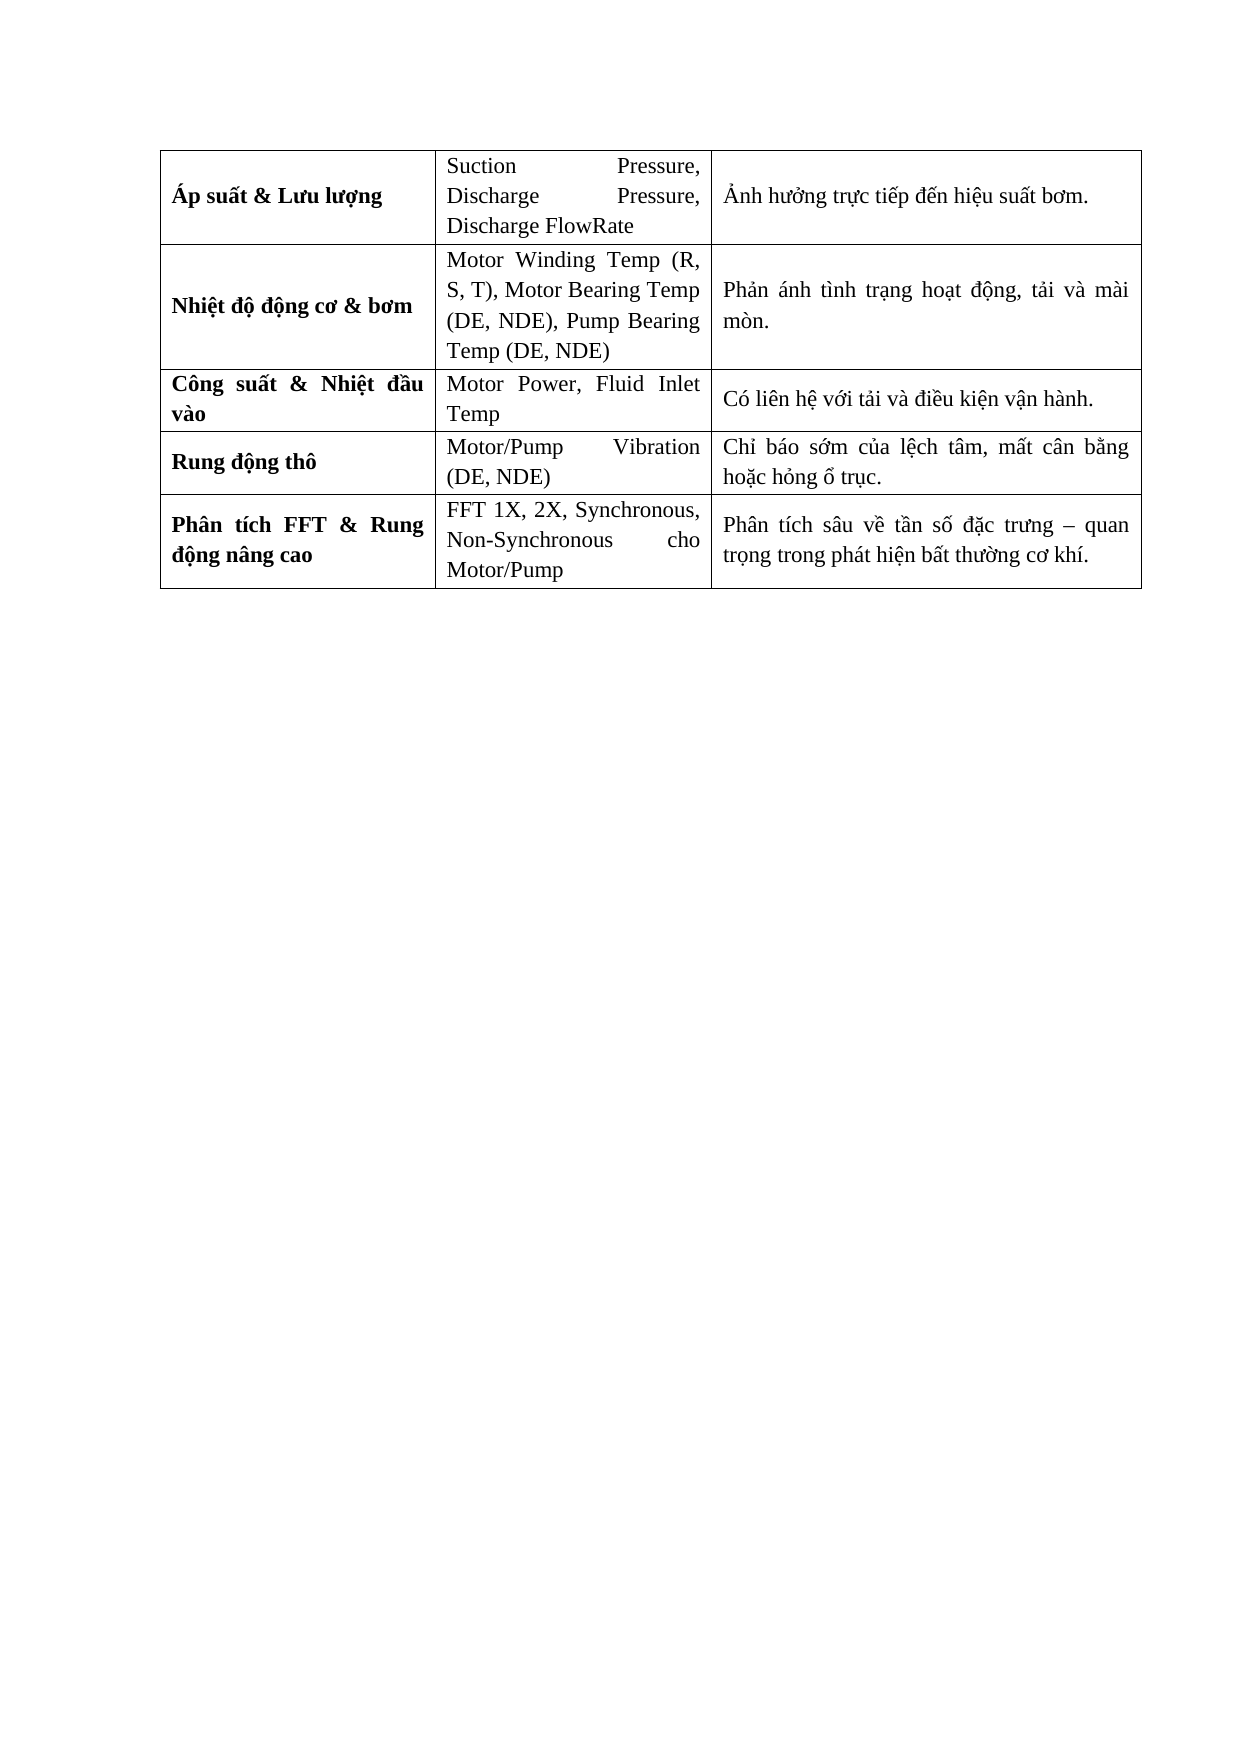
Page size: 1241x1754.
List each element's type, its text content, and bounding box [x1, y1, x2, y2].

table_cell Áp suất & Lưu lượng [161, 151, 435, 244]
table_cell Motor Power, Fluid Inlet Temp [436, 370, 711, 431]
table_cell Ảnh hưởng trực tiếp đến hiệu suất bơm. [712, 151, 1141, 244]
table_cell Motor Winding Temp (R, S, T), Motor Bearing Temp (DE, NDE), Pump Bearing Temp (DE, NDE) [436, 245, 711, 369]
table_cell Nhiệt độ động cơ & bơm [161, 245, 435, 369]
table_cell Có liên hệ với tải và điều kiện vận hành. [712, 370, 1141, 431]
table_cell Motor/Pump Vibration (DE, NDE) [436, 432, 711, 494]
table_cell Công suất & Nhiệt đầu vào [161, 370, 435, 431]
table_cell FFT 1X, 2X, Synchronous, Non-Synchronous cho Motor/Pump [436, 495, 711, 587]
table_cell Chỉ báo sớm của lệch tâm, mất cân bằng hoặc hỏng ổ trục. [712, 432, 1141, 494]
table_cell Rung động thô [161, 432, 435, 494]
table_cell Phản ánh tình trạng hoạt động, tải và mài mòn. [712, 245, 1141, 369]
table_cell Suction Pressure, Discharge Pressure, Discharge FlowRate [436, 151, 711, 244]
table_cell Phân tích FFT & Rung động nâng cao [161, 495, 435, 587]
table_cell Phân tích sâu về tần số đặc trưng – quan trọng trong phát hiện bất thường cơ khí. [712, 495, 1141, 587]
